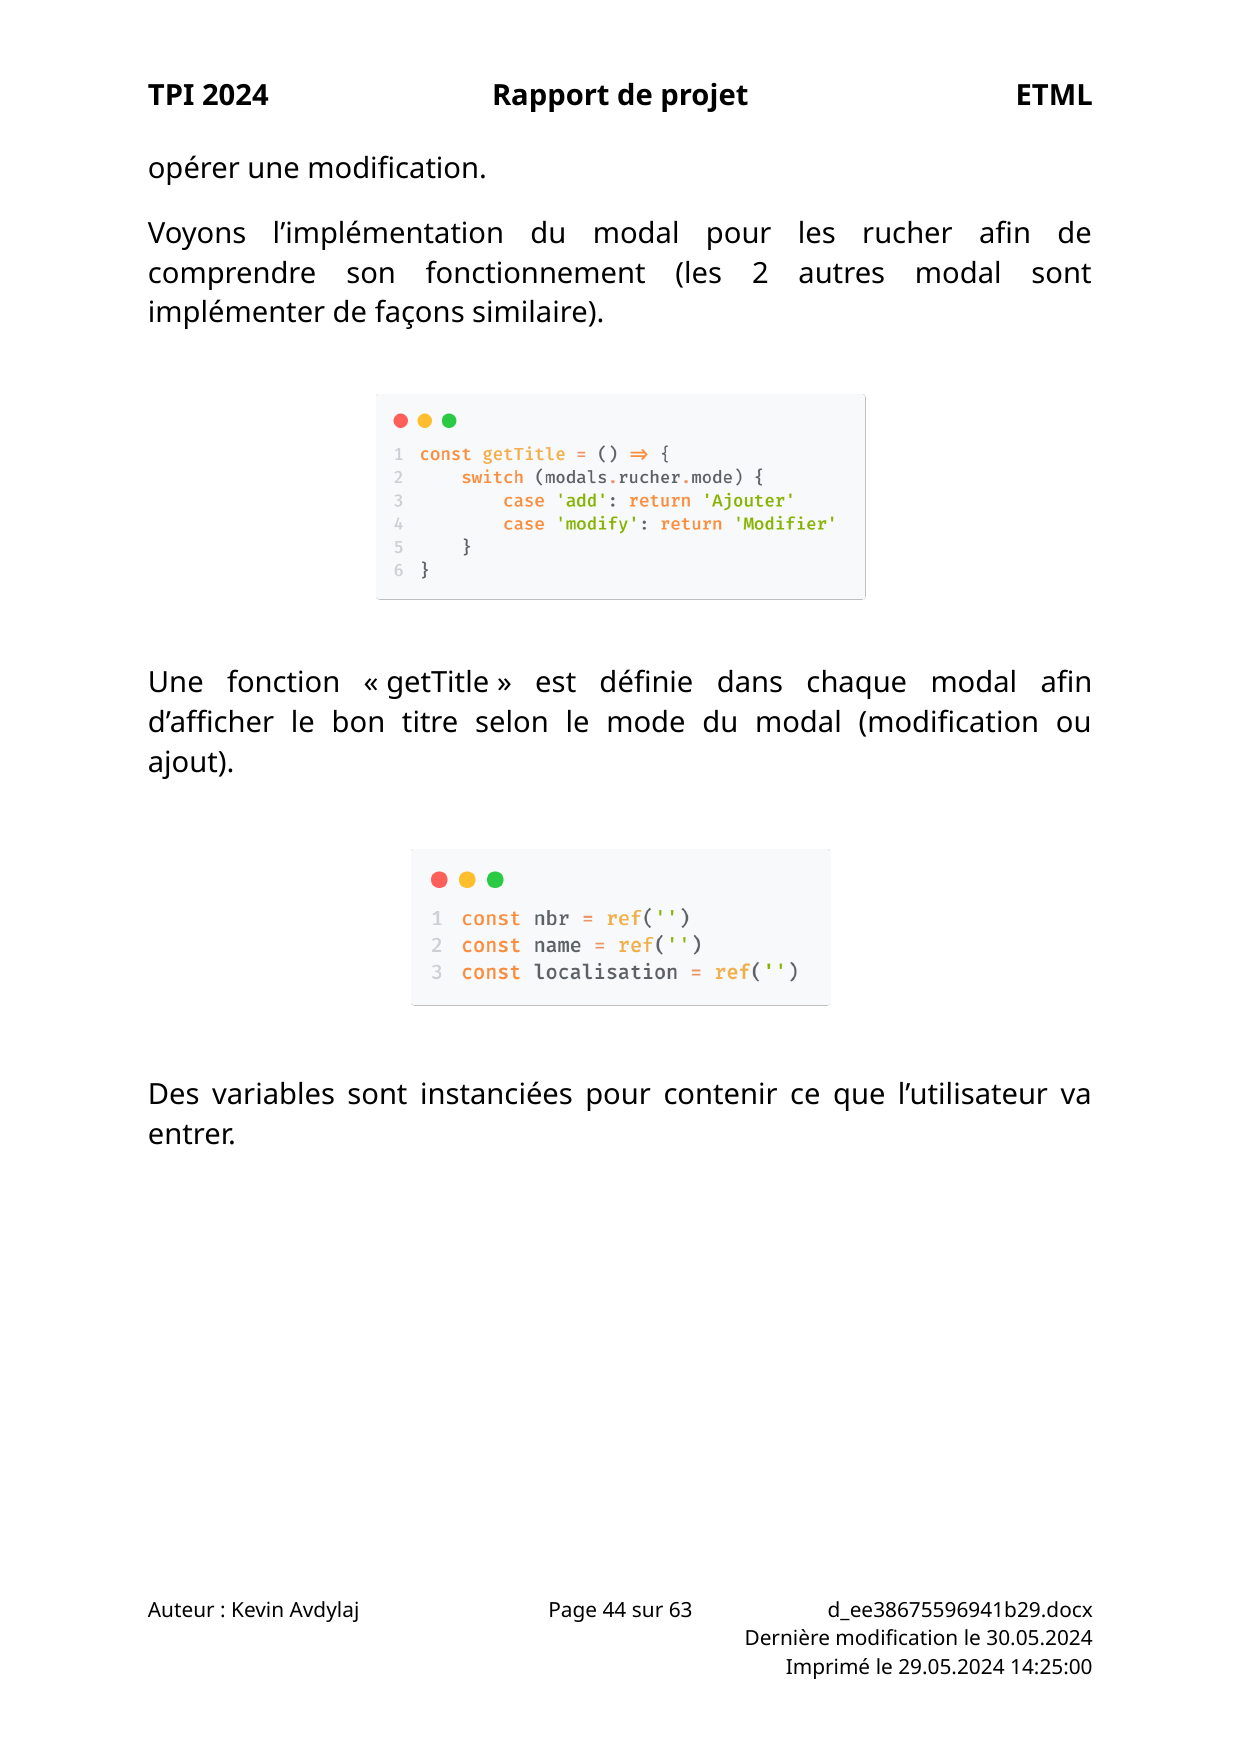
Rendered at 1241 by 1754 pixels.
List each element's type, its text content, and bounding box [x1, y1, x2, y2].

text Des variables sont instanciées pour contenir ce que l’utilisateur va entrer. [148, 1074, 1093, 1153]
picture [338, 356, 903, 637]
text Voyons l’implémentation du modal pour les rucher afin de comprendre son fonctionnement (les 2 autres modal sont implémenter de façons similaire). [148, 212, 1093, 331]
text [148, 148, 1093, 187]
text Une fonction « getTitle » est définie dans chaque modal afin d’afficher le bon titre selon le mode du modal (modification ou ajout). [148, 662, 1093, 781]
picture [367, 805, 874, 1049]
